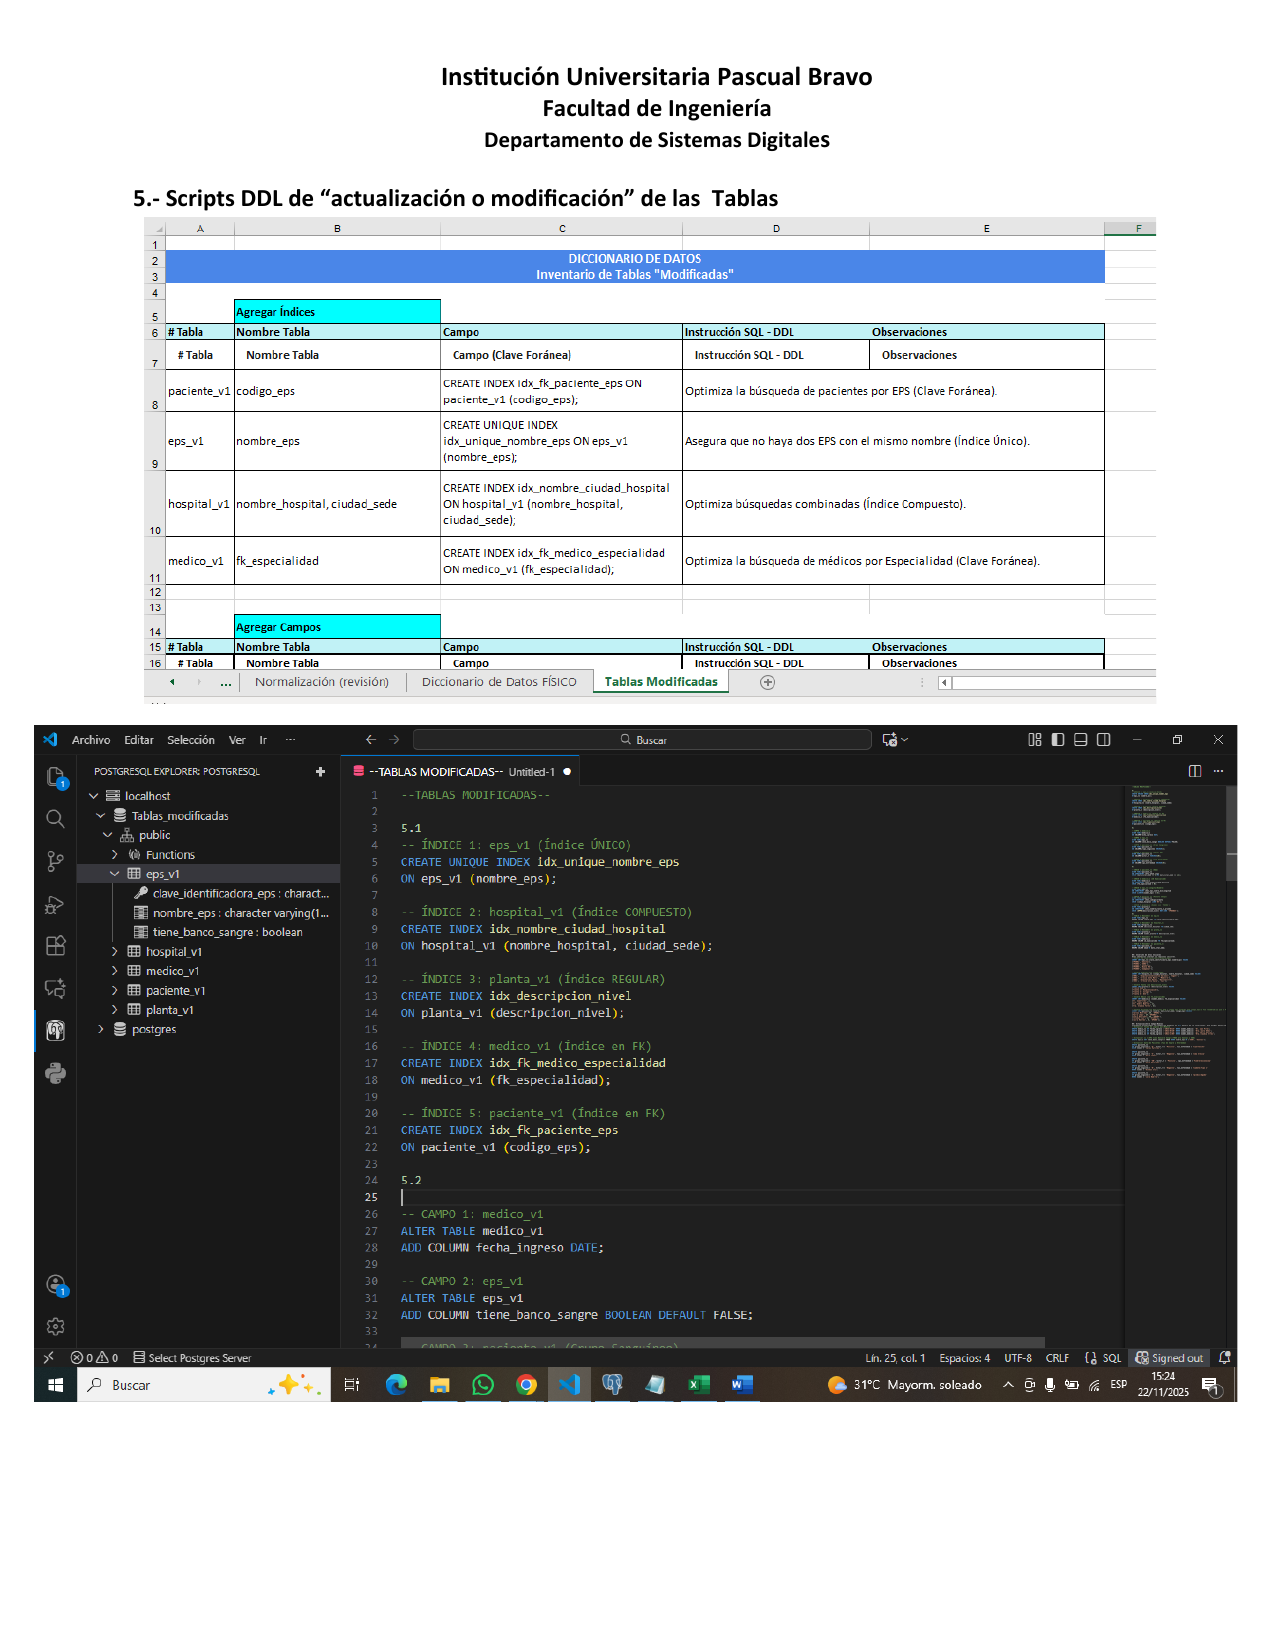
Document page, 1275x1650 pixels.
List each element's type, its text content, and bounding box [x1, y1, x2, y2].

picture [144, 217, 1157, 704]
text 5.- Scripts DDL de “actualización o modificación” de las Tablas [133, 182, 1181, 212]
picture [34, 725, 1238, 1402]
